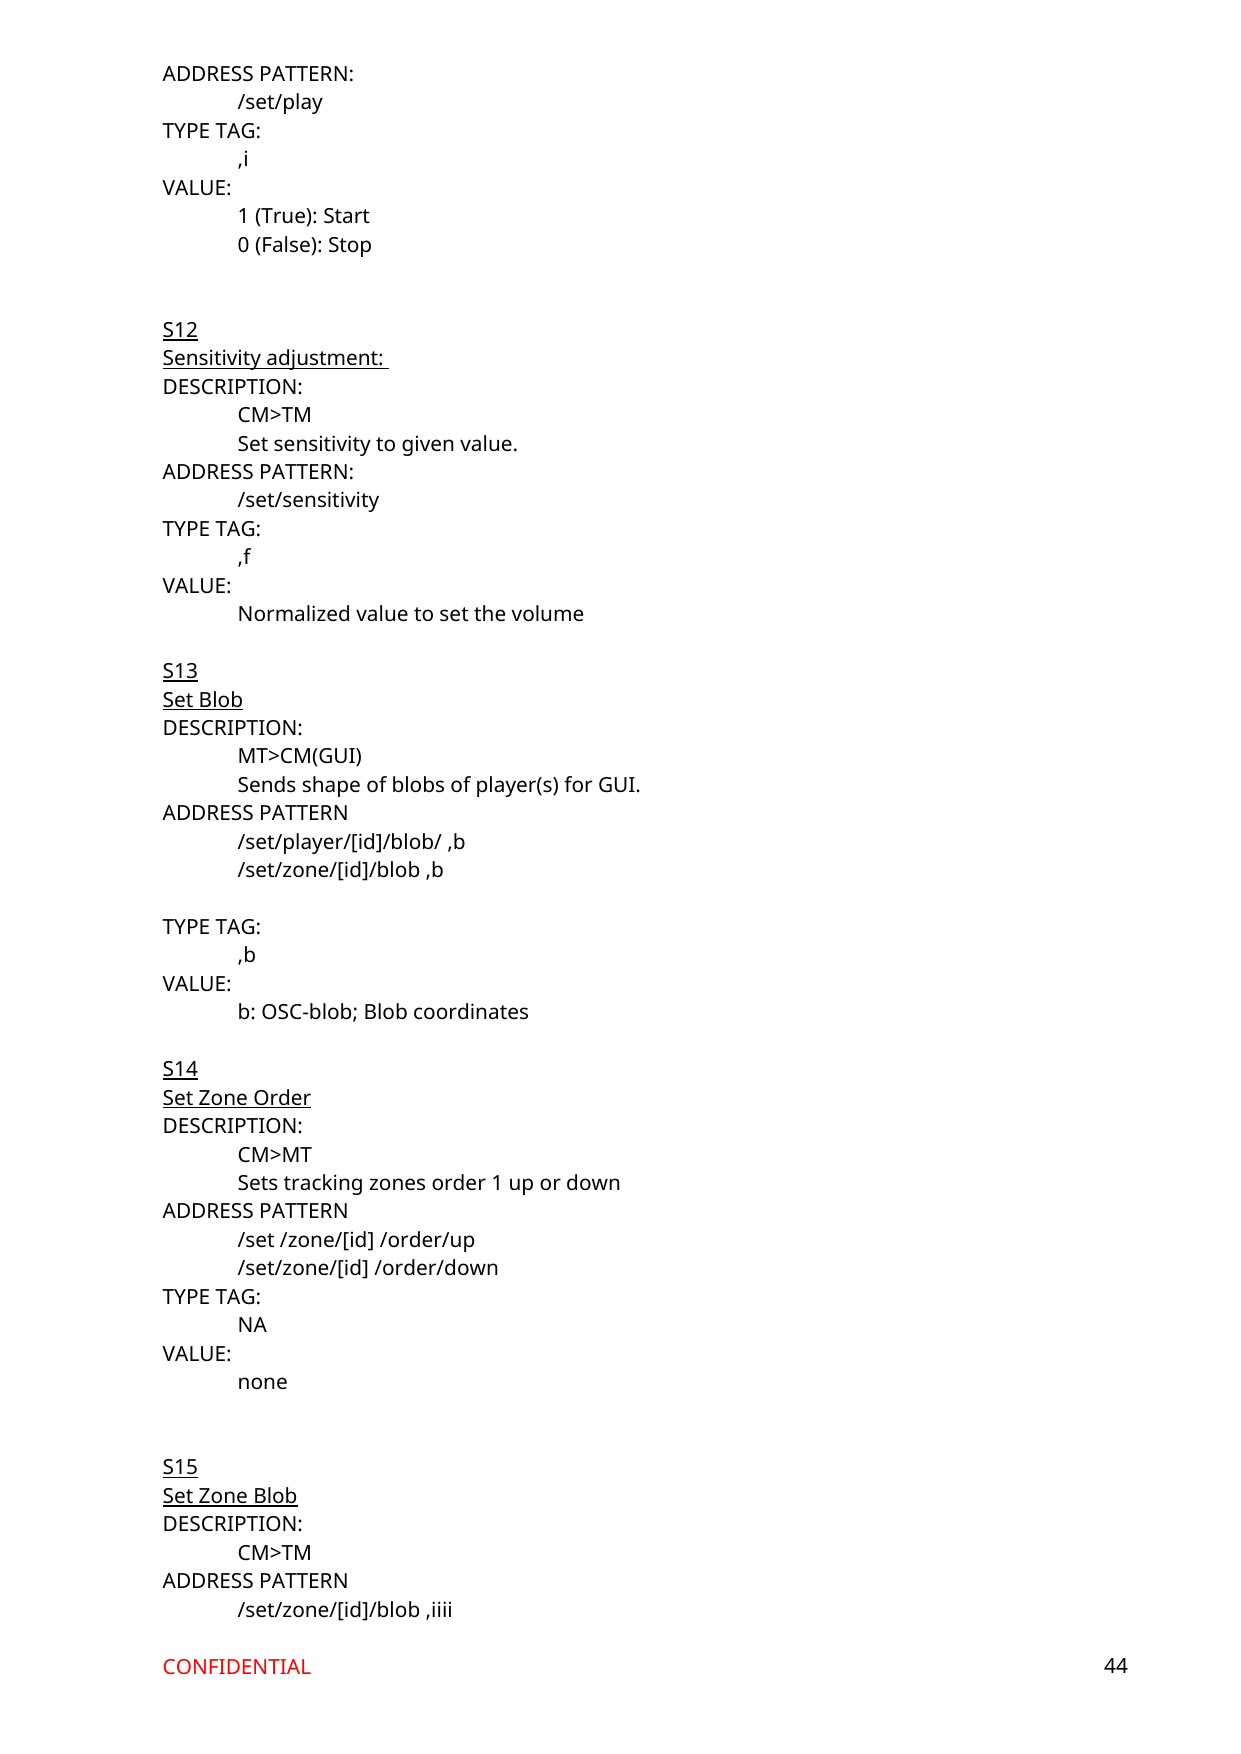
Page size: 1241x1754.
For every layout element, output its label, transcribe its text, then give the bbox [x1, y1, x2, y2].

text Sets tracking zones order 1 up or down [162, 1168, 1122, 1197]
text ADDRESS PATTERN [162, 1566, 1122, 1595]
text ADDRESS PATTERN: [162, 59, 1122, 87]
text TYPE TAG: [162, 1282, 1122, 1310]
subtitle Sensitivity adjustment: [162, 343, 1122, 372]
subtitle Set Blob [162, 685, 1122, 713]
subtitle S15 [162, 1452, 1122, 1481]
subtitle S12 [162, 315, 1122, 343]
text 1 (True): Start [162, 201, 1122, 230]
text Normalized value to set the volume [162, 599, 1122, 628]
text TYPE TAG: [162, 116, 1122, 144]
text TYPE TAG: [162, 514, 1122, 542]
text DESCRIPTION: [162, 713, 1122, 742]
text /set/zone/[id]/blob ,b [162, 855, 1122, 884]
text b: OSC-blob; Blob coordinates [162, 997, 1122, 1026]
text none [162, 1367, 1122, 1396]
text DESCRIPTION: [162, 1111, 1122, 1140]
text CM>TM [162, 1538, 1122, 1566]
text VALUE: [162, 571, 1122, 599]
text MT>CM(GUI) [162, 742, 1122, 770]
text CM>MT [162, 1140, 1122, 1168]
text ADDRESS PATTERN [162, 1197, 1122, 1225]
text 0 (False): Stop [162, 230, 1122, 258]
subtitle S13 [162, 656, 1122, 685]
text ,f [162, 542, 1122, 571]
subtitle S14 [162, 1054, 1122, 1083]
text VALUE: [162, 1339, 1122, 1367]
text /set/sensitivity [162, 486, 1122, 514]
text DESCRIPTION: [162, 372, 1122, 400]
text NA [162, 1310, 1122, 1339]
text ADDRESS PATTERN: [162, 457, 1122, 486]
subtitle Set Zone Order [162, 1083, 1122, 1111]
text /set /zone/[id] /order/up [162, 1225, 1122, 1253]
text DESCRIPTION: [162, 1509, 1122, 1538]
text /set/player/[id]/blob/ ,b [162, 827, 1122, 855]
text ADDRESS PATTERN [162, 798, 1122, 827]
text ,i [162, 144, 1122, 173]
text TYPE TAG: [162, 912, 1122, 941]
text CM>TM [162, 400, 1122, 429]
text /set/play [162, 87, 1122, 116]
text VALUE: [162, 173, 1122, 201]
text Set sensitivity to given value. [162, 429, 1122, 457]
subtitle Set Zone Blob [162, 1481, 1122, 1509]
text VALUE: [162, 969, 1122, 997]
text /set/zone/[id] /order/down [162, 1253, 1122, 1282]
text ,b [162, 941, 1122, 969]
text /set/zone/[id]/blob ,iiii [162, 1595, 1122, 1623]
text Sends shape of blobs of player(s) for GUI. [162, 770, 1122, 798]
